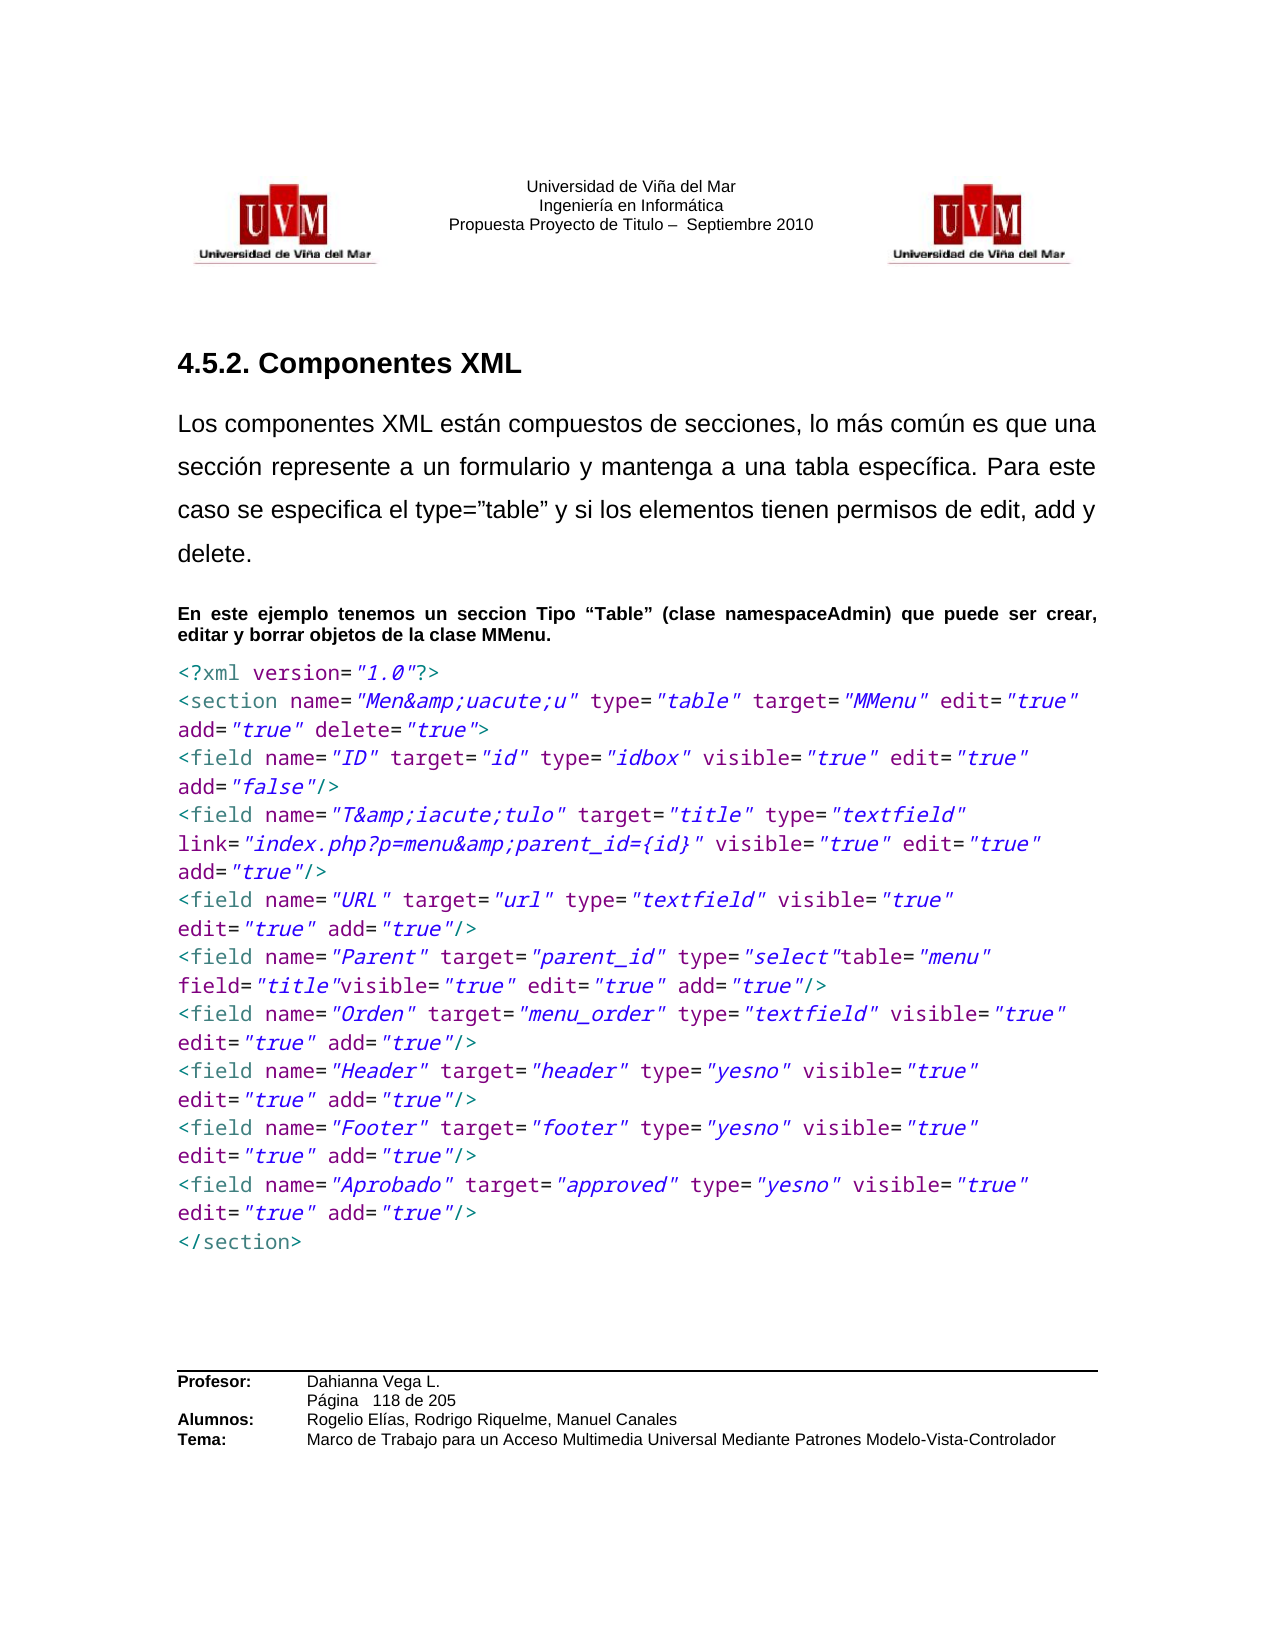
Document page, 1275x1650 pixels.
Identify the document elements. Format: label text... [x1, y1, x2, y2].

text <field name="T&amp;iacute;tulo" target="title" type="textfield" link="index.php?p=menu&amp;parent_id={id}" visible="true" edit="true" add="true"/> [177, 800, 1098, 886]
text En este ejemplo tenemos un seccion Tipo “Table” (clase namespaceAdmin) que puede ser crear, editar y borrar objetos de la clase MMenu. [177, 602, 1098, 646]
subtitle 4.5.2. Componentes XML [177, 346, 1098, 380]
text <field name="Orden" target="menu_order" type="textfield" visible="true" edit="true" add="true"/> [177, 999, 1098, 1056]
picture [177, 176, 390, 267]
text <field name="Footer" target="footer" type="yesno" visible="true" edit="true" add="true"/> [177, 1113, 1098, 1170]
picture [871, 176, 1084, 267]
text <?xml version="1.0"?> [177, 658, 1098, 687]
text Los componentes XML están compuestos de secciones, lo más común es que una sección represente a un formulario y mantenga a una tabla específica. Para este caso se especifica el type=”table” y si los elementos tienen permisos de edit, add y delete. [177, 409, 1098, 567]
text <field name="Header" target="header" type="yesno" visible="true" edit="true" add="true"/> [177, 1056, 1098, 1113]
text <field name="Parent" target="parent_id" type="select"table="menu" field="title"visible="true" edit="true" add="true"/> [177, 942, 1098, 999]
text <field name="ID" target="id" type="idbox" visible="true" edit="true" add="false"/> [177, 743, 1098, 800]
text <field name="Aprobado" target="approved" type="yesno" visible="true" edit="true" add="true"/> [177, 1170, 1098, 1227]
text <field name="URL" target="url" type="textfield" visible="true" edit="true" add="true"/> [177, 886, 1098, 942]
text </section> [177, 1227, 1098, 1255]
text <section name="Men&amp;uacute;u" type="table" target="MMenu" edit="true" add="true" delete="true"> [177, 687, 1098, 743]
